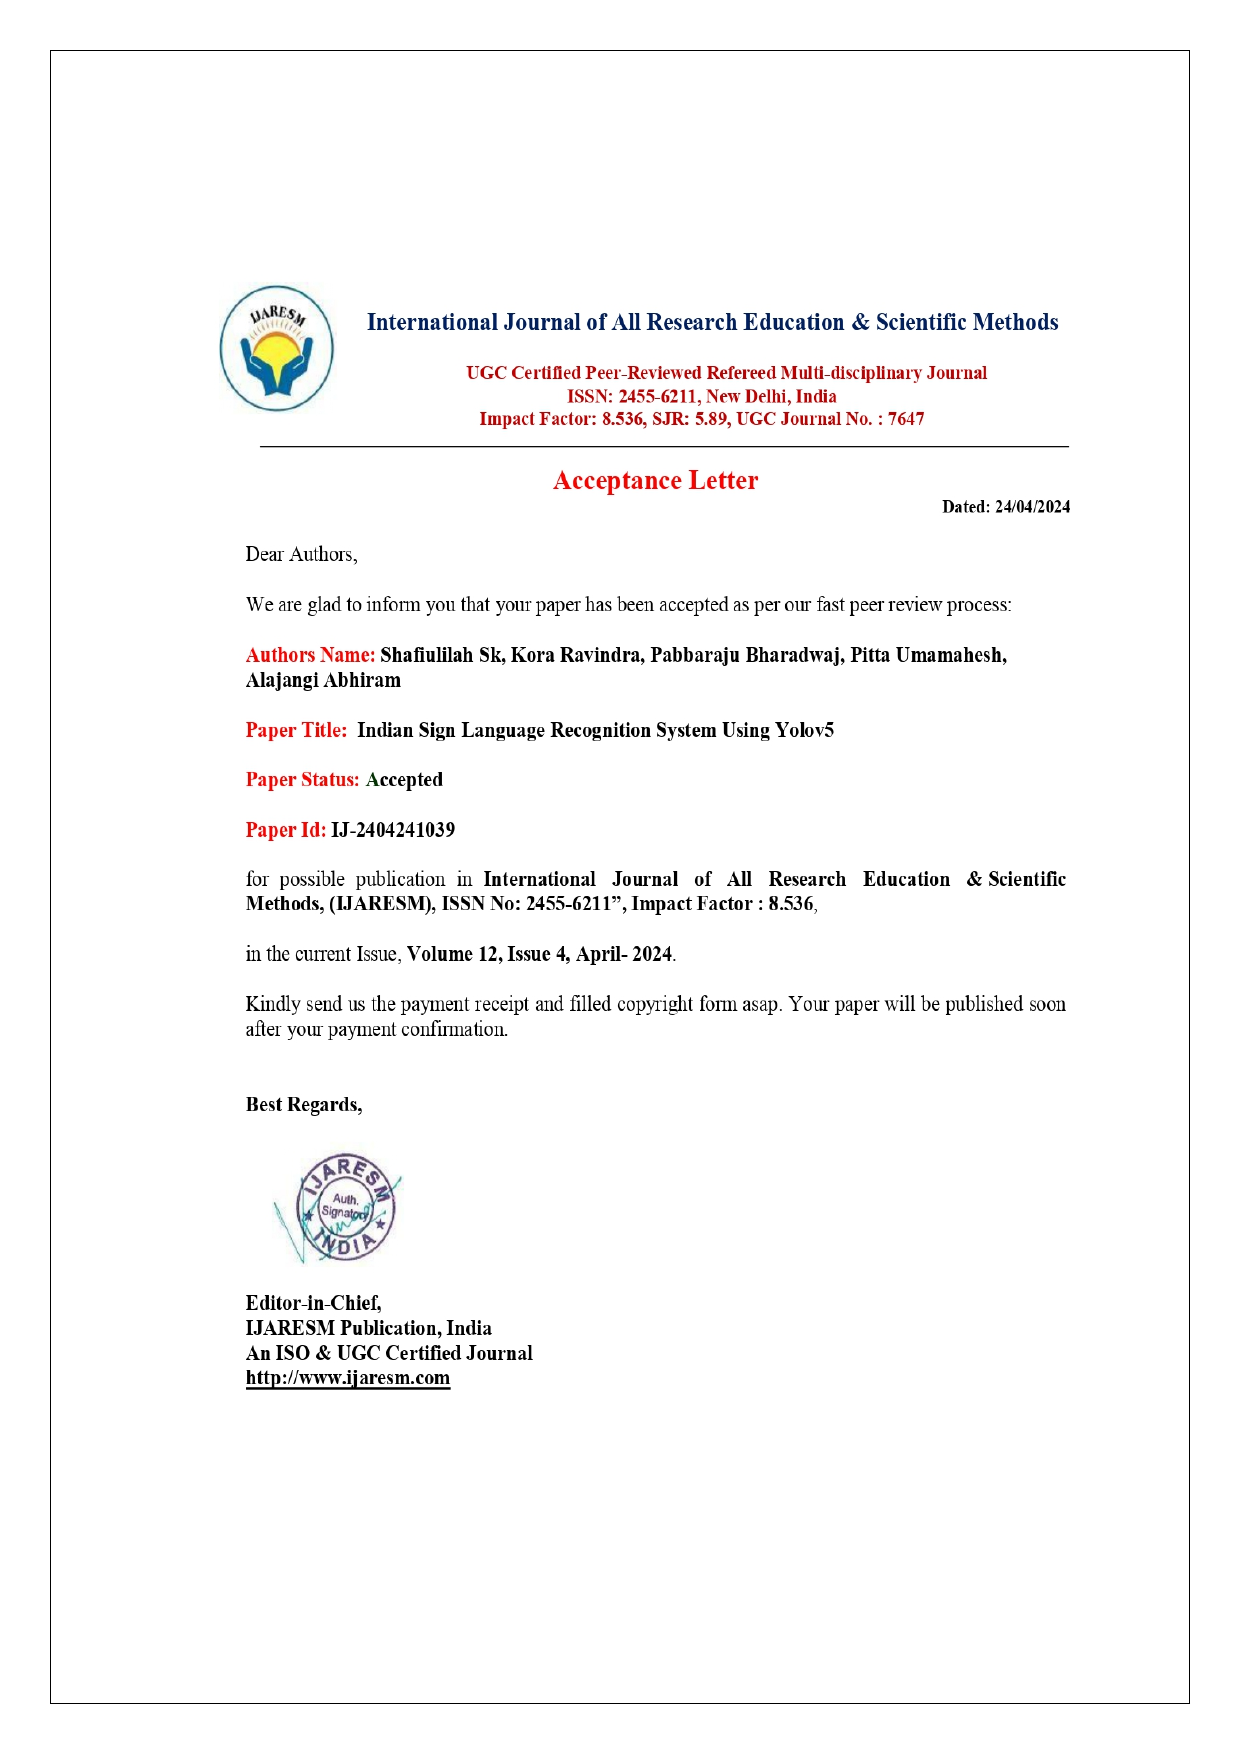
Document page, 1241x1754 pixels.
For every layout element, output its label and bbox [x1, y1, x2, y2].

picture [150, 150, 1162, 1579]
